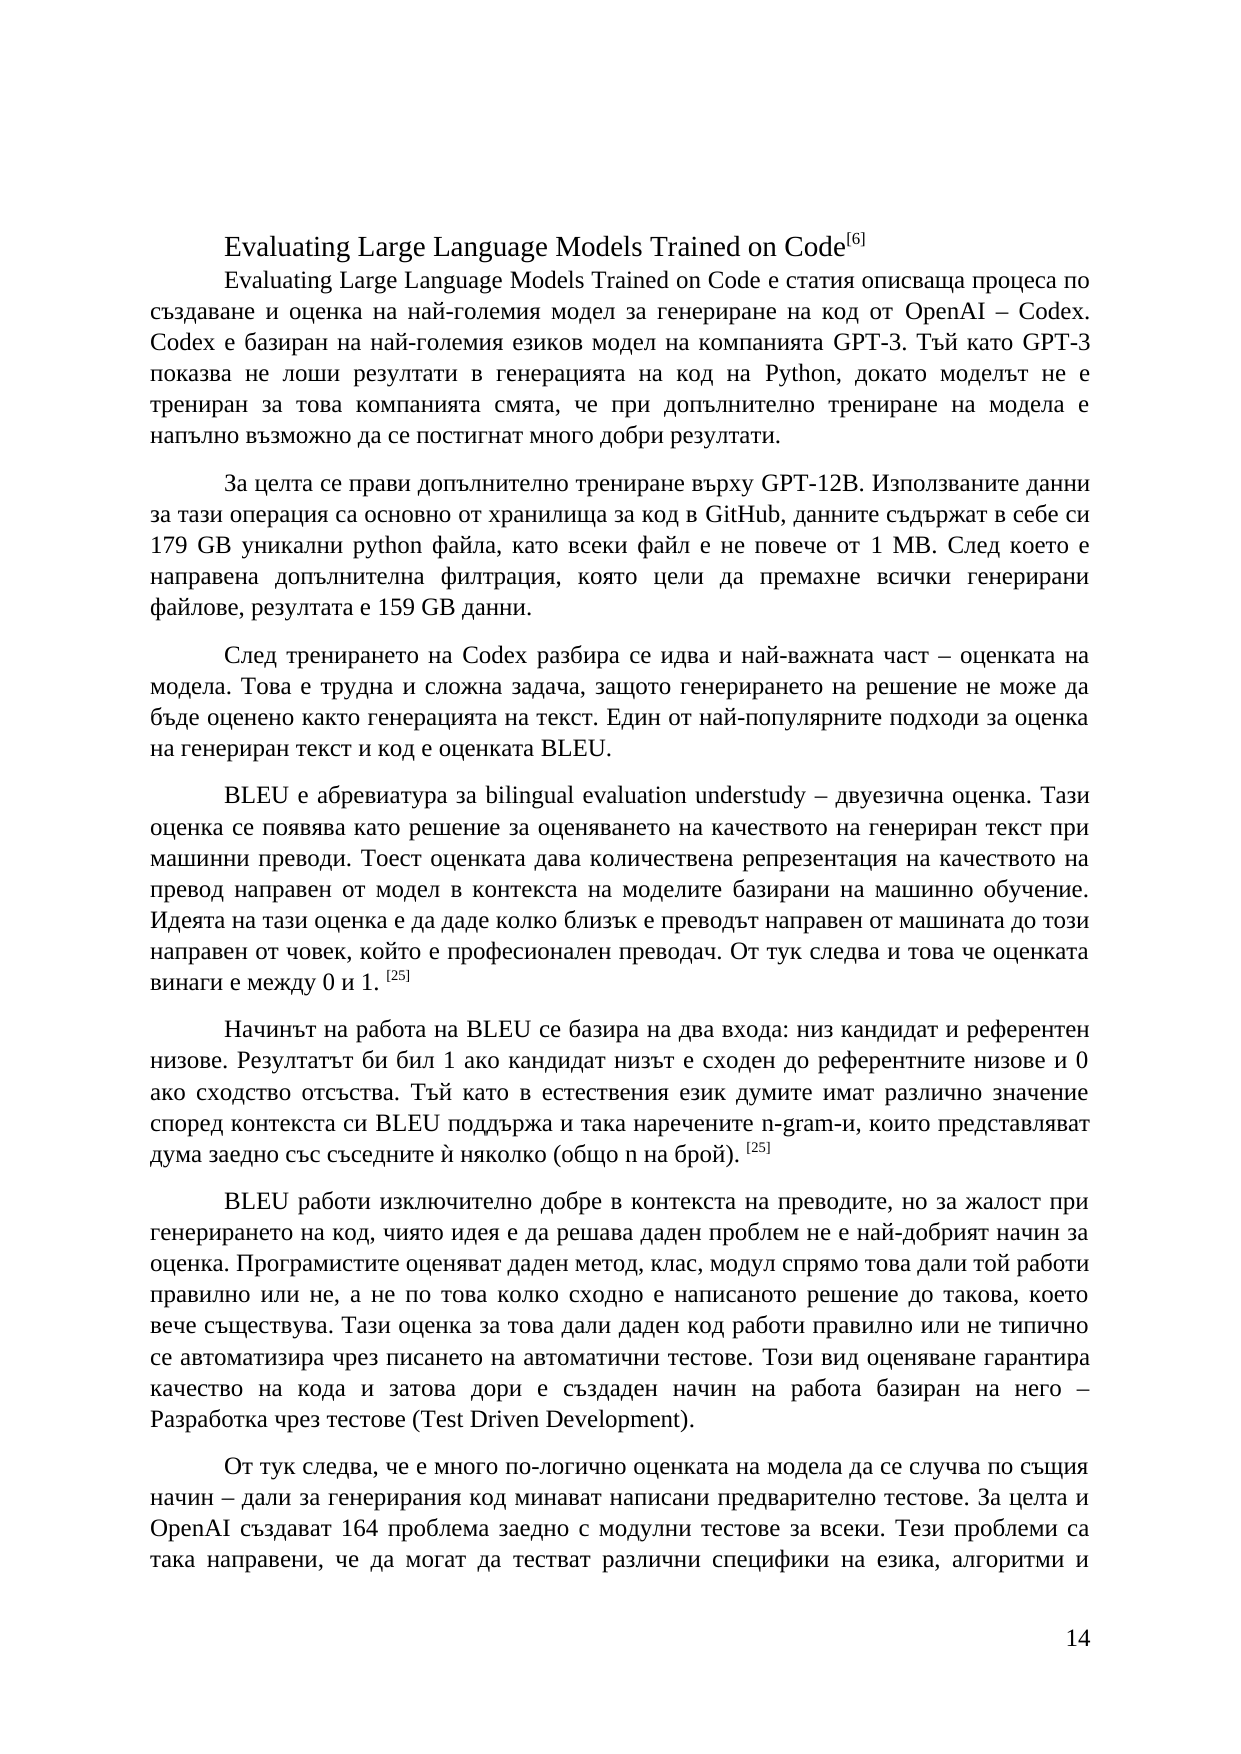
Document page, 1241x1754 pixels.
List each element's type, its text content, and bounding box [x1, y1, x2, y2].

text За целта се прави допълнително трениране върху GPT-12B. Използваните данни за тази операция са основно от хранилища за код в GitHub, данните съдържат в себе си 179 GB уникални python файла, като всеки файл е не повече от 1 MB. След което е направена допълнителна филтрация, която цели да премахне всички генерирани файлове, резултата е 159 GB данни. [150, 468, 1090, 621]
text BLEU работи изключително добре в контекста на преводите, но за жалост при генерирането на код, чиято идея е да решава даден проблем не е най-добрият начин за оценка. Програмистите оценяват даден метод, клас, модул спрямо това дали той работи правилно или не, а не по това колко сходно е написаното решение до такова, което вече съществува. Тази оценка за това дали даден код работи правилно или не типично се автоматизира чрез писането на автоматични тестове. Този вид оценяване гарантира качество на кода и затова дори е създаден начин на работа базиран на него – Разработка чрез тестове (Test Driven Development). [150, 1186, 1090, 1432]
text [150, 1451, 1090, 1573]
text След тренирането на Codex разбира се идва и най-важната част – оценката на модела. Това е трудна и сложна задача, защото генерирането на решение не може да бъде оценено както генерацията на текст. Един от най-популярните подходи за оценка на генериран текст и код е оценката BLEU. [150, 640, 1090, 762]
text Evaluating Large Language Models Trained on Code е статия описваща процеса по създаване и оценка на най-големия модел за генериране на код от OpenAI – Codex. Codex е базиран на най-големия езиков модел на компанията GPT-3. Тъй като GPT-3 показва не лоши резултати в генерацията на код на Python, докато моделът не е трениран за това компанията смята, че при допълнително трениране на модела е напълно възможно да се постигнат много добри резултати. [150, 265, 1090, 449]
subtitle Evaluating Large Language Models Trained on Code[6] [150, 229, 1090, 262]
text Начинът на работа на BLEU се базира на два входа: низ кандидат и референтен низове. Резултатът би бил 1 ако кандидат низът е сходен до референтните низове и 0 ако сходство отсъства. Тъй като в естествения език думите имат различно значение според контекста си BLEU поддържа и така наречените n-gram-и, които представляват дума заедно със съседните ѝ няколко (общо n на брой). [25] [150, 1014, 1090, 1167]
text BLEU е абревиатура за bilingual evaluation understudy – двуезична оценка. Тази оценка се появява като решение за оценяването на качеството на генериран текст при машинни преводи. Тоест оценката дава количествена репрезентация на качеството на превод направен от модел в контекста на моделите базирани на машинно обучение. Идеята на тази оценка е да даде колко близък е преводът направен от машината до този направен от човек, който е професионален преводач. От тук следва и това че оценката винаги е между 0 и 1. [25] [150, 781, 1090, 996]
